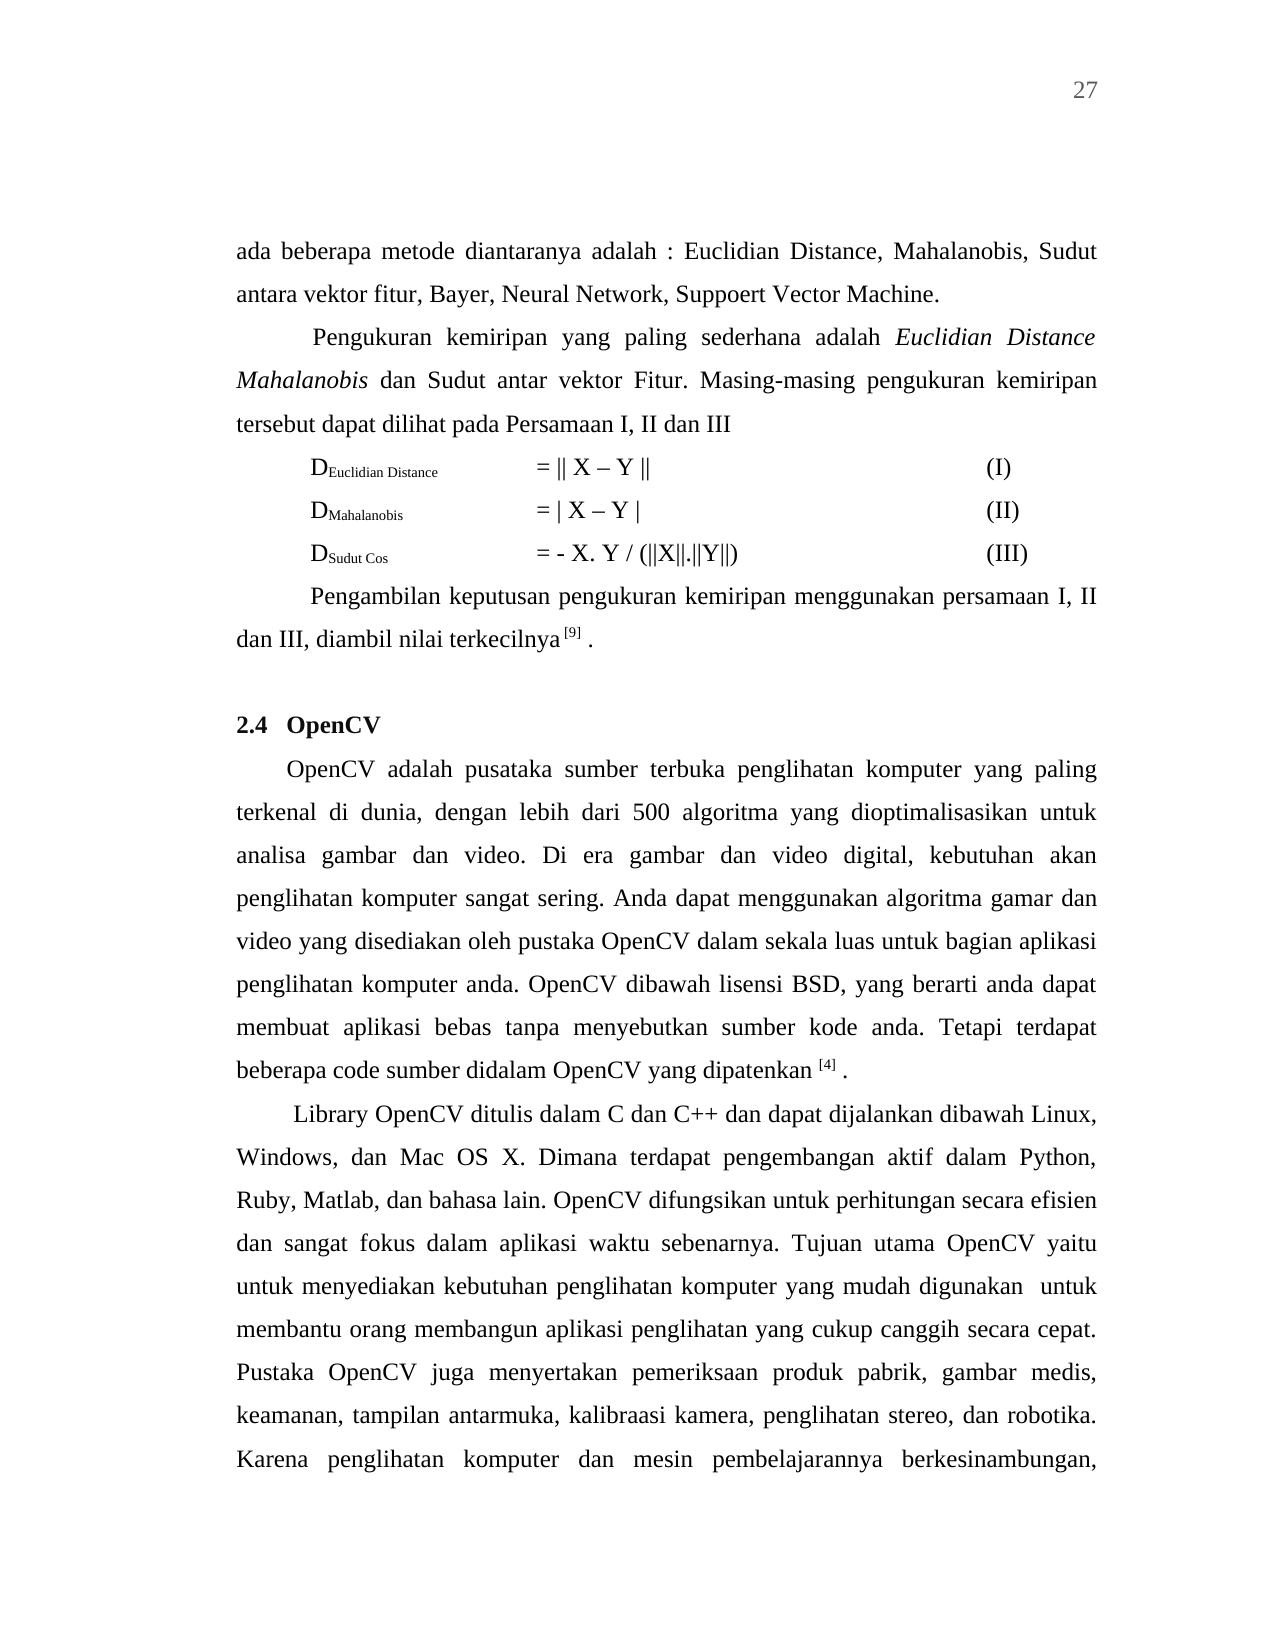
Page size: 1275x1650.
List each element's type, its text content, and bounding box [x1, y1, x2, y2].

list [236, 1099, 1098, 1472]
list OpenCV [236, 711, 1098, 739]
text DEuclidian Distance = || X – Y || (I) [310, 452, 1098, 481]
text DMahalanobis = | X – Y | (II) [310, 495, 1098, 524]
text Pengukuran kemiripan yang paling sederhana adalah Euclidian Distance Mahalanobis dan Sudut antar vektor Fitur. Masing-masing pengukuran kemiripan tersebut dapat dilihat pada Persamaan I, II dan III [236, 322, 1098, 437]
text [236, 236, 1098, 308]
list OpenCV adalah pusataka sumber terbuka penglihatan komputer yang paling terkenal di dunia, dengan lebih dari 500 algoritma yang dioptimalisasikan untuk analisa gambar dan video. Di era gambar dan video digital, kebutuhan akan penglihatan komputer sangat sering. Anda dapat menggunakan algoritma gamar dan video yang disediakan oleh pustaka OpenCV dalam sekala luas untuk bagian aplikasi penglihatan komputer anda. OpenCV dibawah lisensi BSD, yang berarti anda dapat membuat aplikasi bebas tanpa menyebutkan sumber kode anda. Tetapi terdapat beberapa code sumber didalam OpenCV yang dipatenkan [4] . [236, 754, 1098, 1084]
text DSudut Cos = - X. Y / (||X||.||Y||) (III) [310, 538, 1098, 567]
text Pengambilan keputusan pengukuran kemiripan menggunakan persamaan I, II dan III, diambil nilai terkecilnya [9] . [236, 581, 1098, 653]
